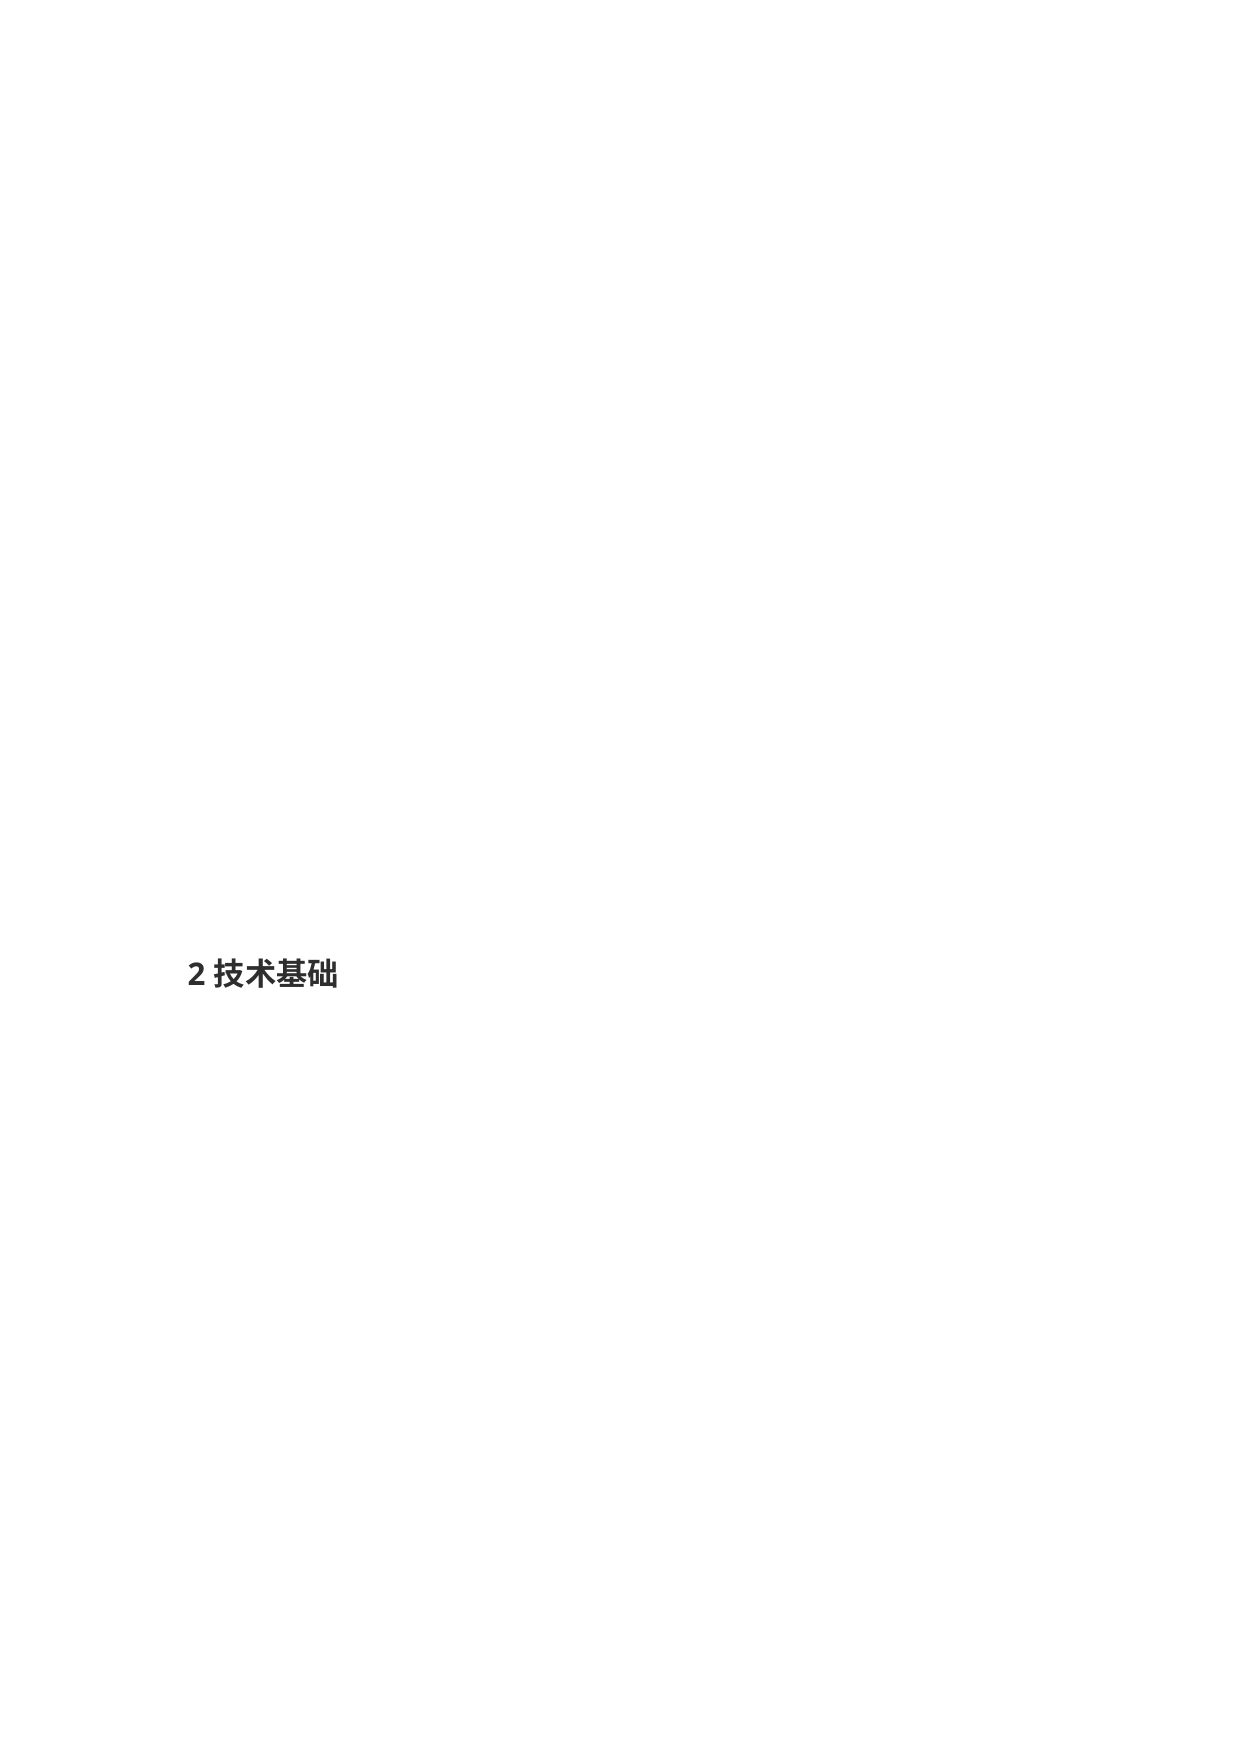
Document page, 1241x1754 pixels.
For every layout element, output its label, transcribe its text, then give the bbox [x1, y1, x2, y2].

text 2 技术基础 [187, 940, 1053, 1005]
